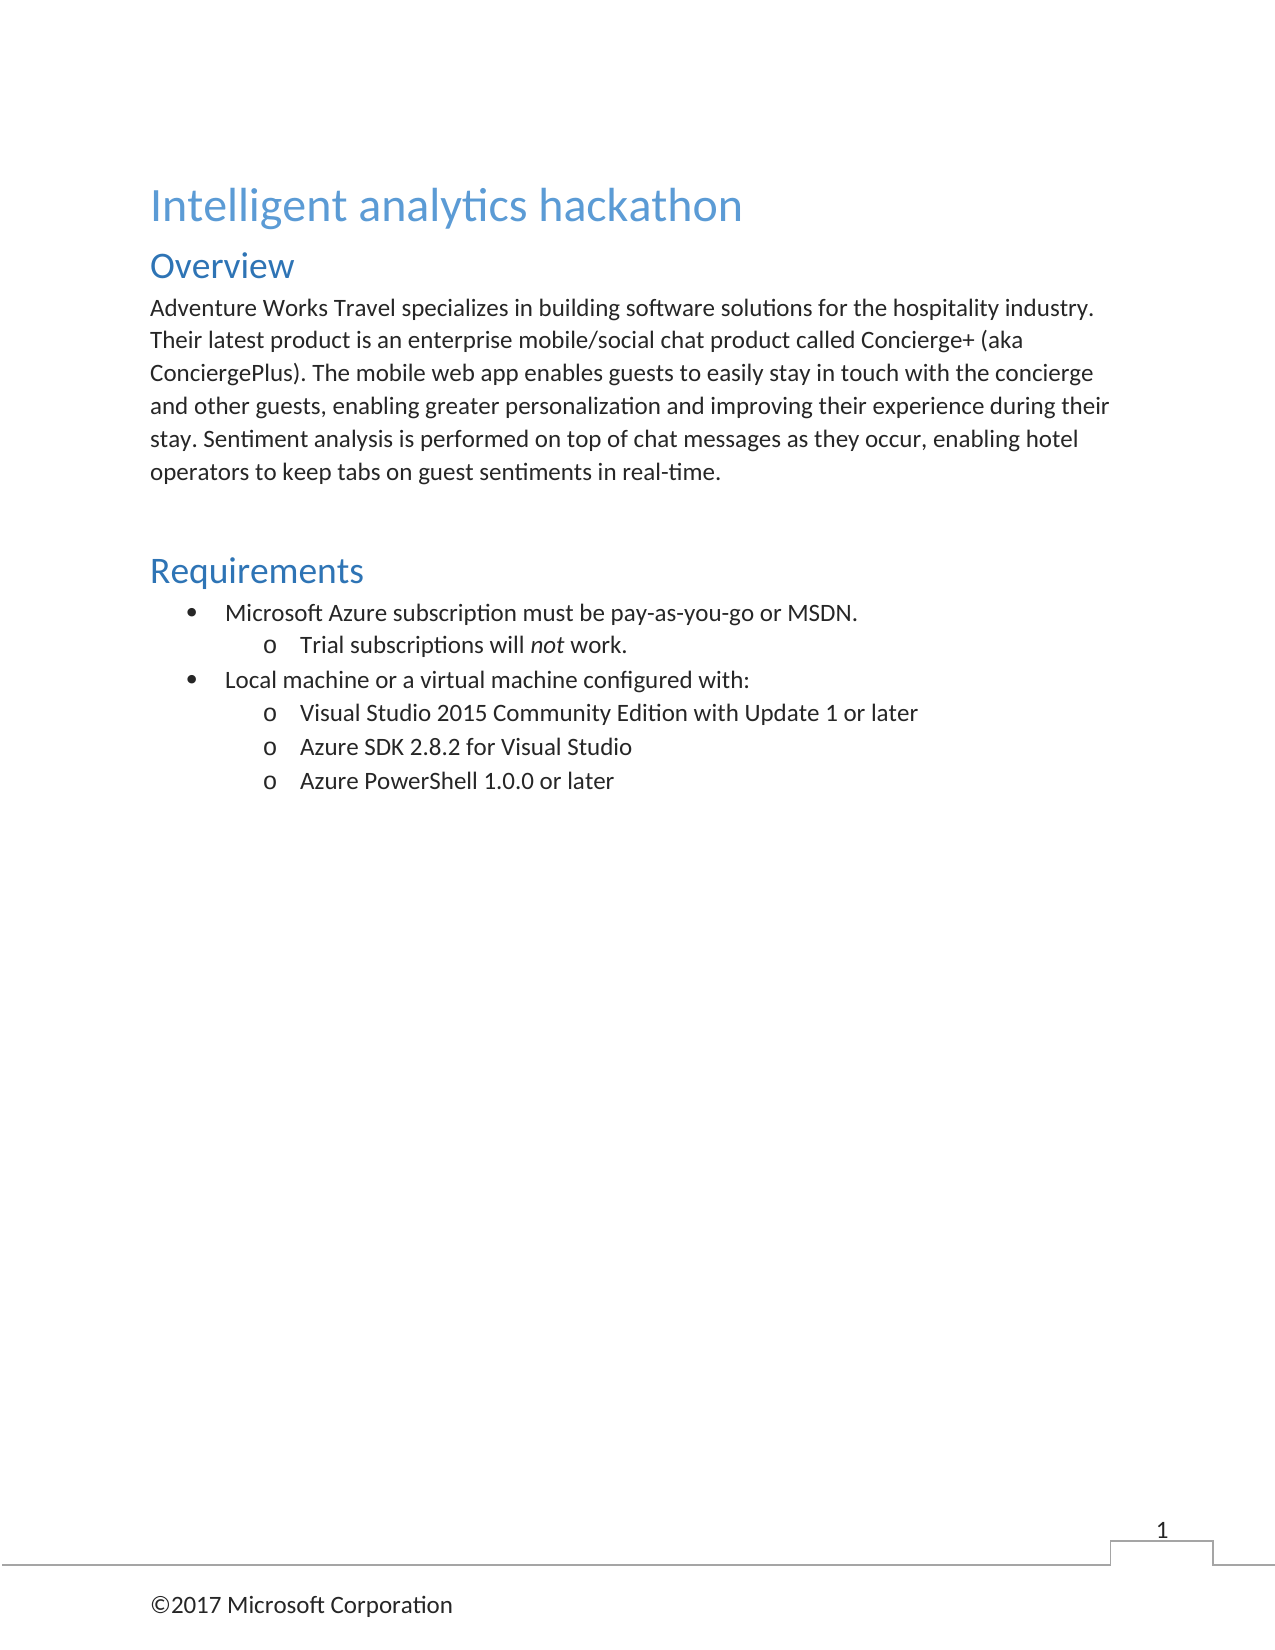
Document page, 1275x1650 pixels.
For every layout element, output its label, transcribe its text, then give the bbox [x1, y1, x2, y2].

subtitle Overview [150, 242, 1125, 288]
list Local machine or a virtual machine configured with: [187, 664, 1125, 694]
list Azure PowerShell 1.0.0 or later [262, 765, 1125, 830]
list Azure SDK 2.8.2 for Visual Studio [262, 731, 1125, 763]
list Visual Studio 2015 Community Edition with Update 1 or later [262, 697, 1125, 729]
list Trial subscriptions will not work. [262, 630, 1125, 661]
subtitle Intelligent analytics hackathon [150, 175, 1125, 233]
text Adventure Works Travel specializes in building software solutions for the hospitality industry. Their latest product is an enterprise mobile/social chat product called Concierge+ (aka ConciergePlus). The mobile web app enables guests to easily stay in touch with the concierge and other guests, enabling greater personalization and improving their experience during their stay. Sentiment analysis is performed on top of chat messages as they occur, enabling hotel operators to keep tabs on guest sentiments in real-time. [150, 292, 1125, 487]
list Microsoft Azure subscription must be pay-as-you-go or MSDN. [187, 597, 1125, 627]
subtitle Requirements [150, 547, 1125, 593]
